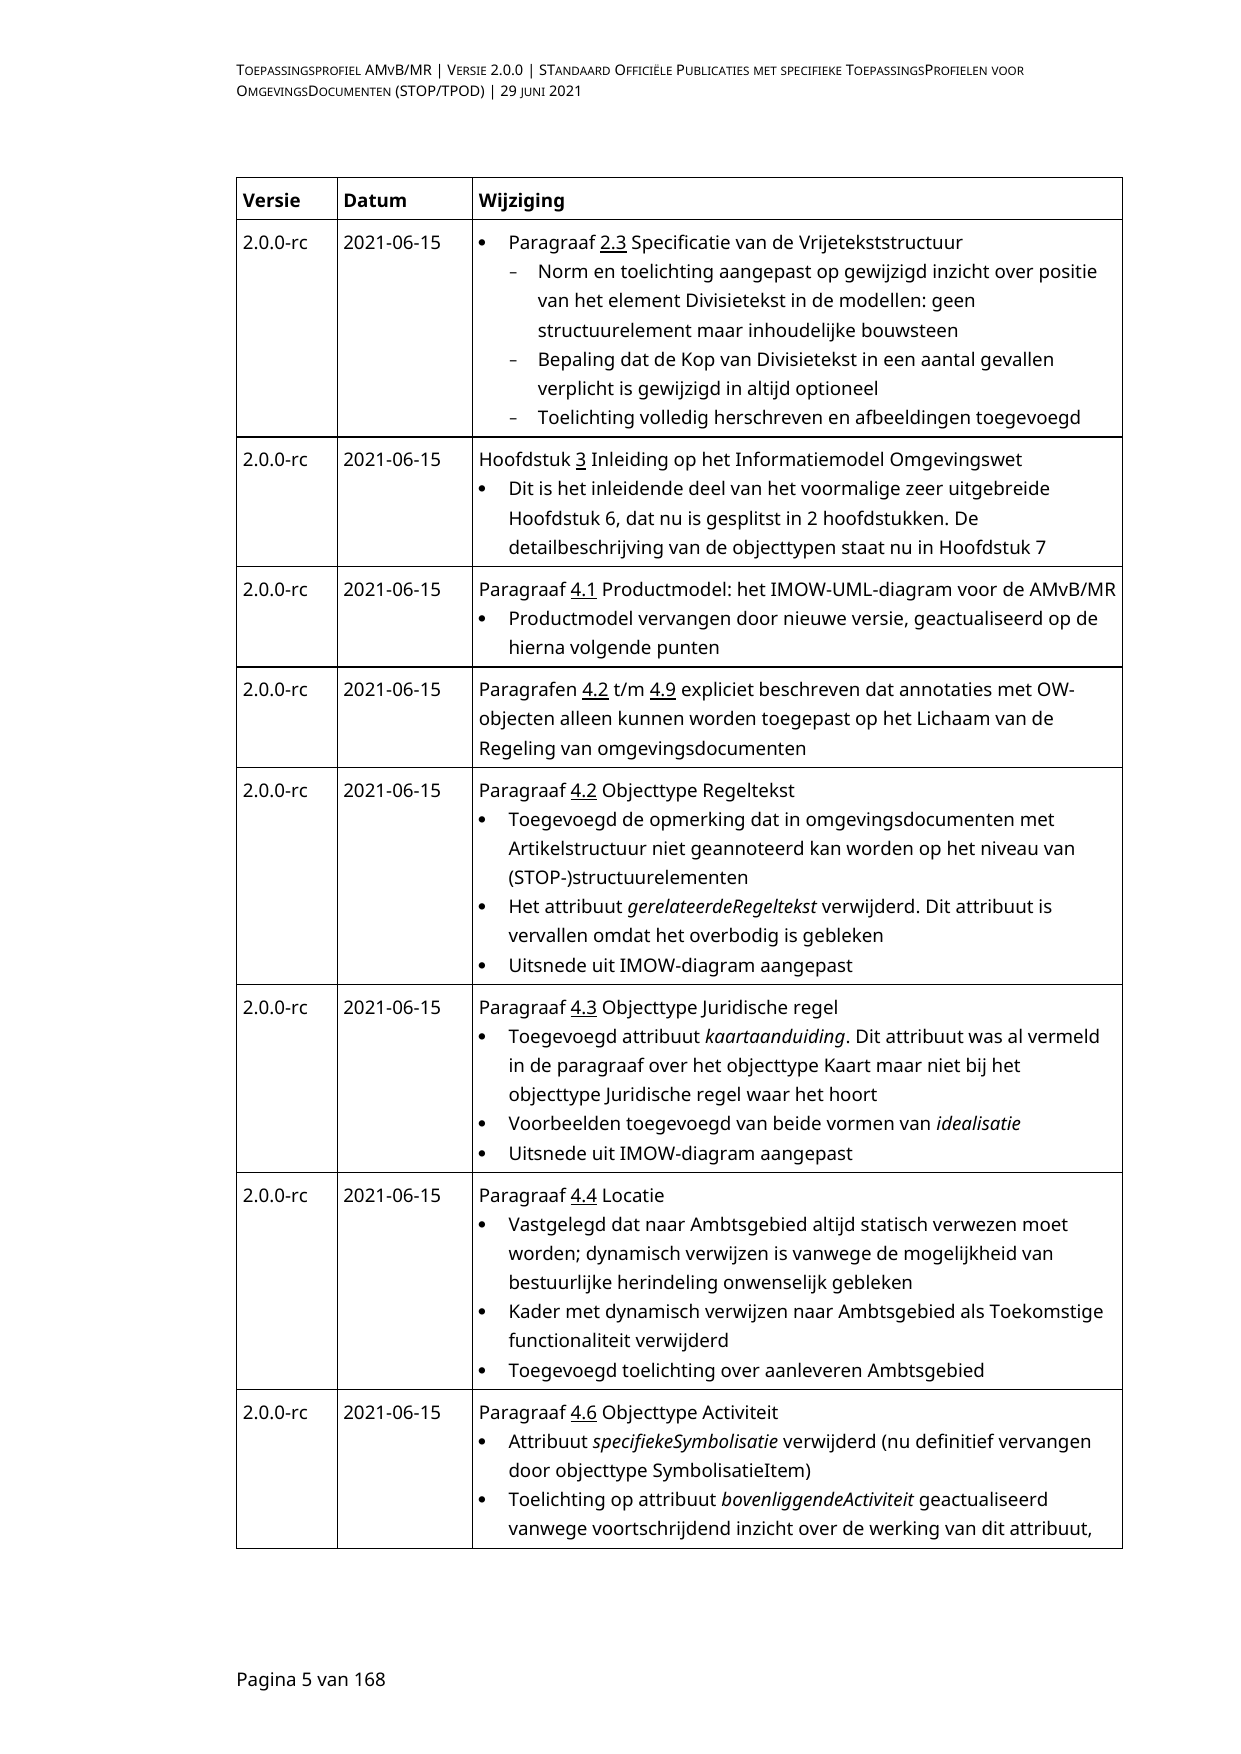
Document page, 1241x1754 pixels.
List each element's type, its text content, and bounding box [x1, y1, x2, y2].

table_cell Paragraaf 7.4 Locatie Vastgelegd dat naar Ambtsgebied altijd statisch verwezen moet worden; dynamisch verwijzen is vanwege de mogelijkheid van bestuurlijke herindeling onwenselijk gebleken Kader met dynamisch verwijzen naar Ambtsgebied als Toekomstige functionaliteit verwijderd Toegevoegd toelichting over aanleveren Ambtsgebied [473, 1173, 1122, 1389]
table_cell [473, 1390, 1122, 1548]
table_cell Paragraaf 7.1 Productmodel: het IMOW-UML-diagram voor de AMvB/MR Productmodel vervangen door nieuwe versie, geactualiseerd op de hierna volgende punten [473, 567, 1122, 666]
table_cell Paragraaf 7.3 Objecttype Juridische regel Toegevoegd attribuut kaartaanduiding. Dit attribuut was al vermeld in de paragraaf over het objecttype Kaart maar niet bij het objecttype Juridische regel waar het hoort Voorbeelden toegevoegd van beide vormen van idealisatie Uitsnede uit IMOW-diagram aangepast [473, 985, 1122, 1172]
table_cell 2021-06-15 [338, 1173, 472, 1389]
table_cell Paragraaf 7.2 Objecttype Regeltekst Toegevoegd de opmerking dat in omgevingsdocumenten met Artikelstructuur niet geannoteerd kan worden op het niveau van (STOP-)structuurelementen Het attribuut gerelateerdeRegeltekst verwijderd. Dit attribuut is vervallen omdat het overbodig is gebleken Uitsnede uit IMOW-diagram aangepast [473, 768, 1122, 984]
table_header Wijziging [473, 178, 1122, 219]
table_cell Hoofdstuk 6 Inleiding op het Informatiemodel Omgevingswet Dit is het inleidende deel van het voormalige zeer uitgebreide Hoofdstuk 6, dat nu is gesplitst in 2 hoofdstukken. De detailbeschrijving van de objecttypen staat nu in Hoofdstuk 7 [473, 438, 1122, 566]
table_cell 2021-06-15 [338, 220, 472, 436]
table_cell 2.0.0-rc [237, 567, 337, 666]
table_cell 2021-06-15 [338, 985, 472, 1172]
table_header Datum [338, 178, 472, 219]
table_cell Paragraaf 5.3 Specificatie van de Vrijetekststructuur Norm en toelichting aangepast op gewijzigd inzicht over positie van het element Divisietekst in de modellen: geen structuurelement maar inhoudelijke bouwsteen Bepaling dat de Kop van Divisietekst in een aantal gevallen verplicht is gewijzigd in altijd optioneel Toelichting volledig herschreven en afbeeldingen toegevoegd [473, 220, 1122, 436]
table_cell 2.0.0-rc [237, 668, 337, 767]
table_cell 2021-06-15 [338, 438, 472, 566]
table_cell 2.0.0-rc [237, 985, 337, 1172]
table_cell 2021-06-15 [338, 1390, 472, 1548]
table_cell 2021-06-15 [338, 567, 472, 666]
table_cell Paragrafen 7.2 t/m 7.9 expliciet beschreven dat annotaties met OW-objecten alleen kunnen worden toegepast op het Lichaam van de Regeling van omgevingsdocumenten [473, 668, 1122, 767]
table_cell 2.0.0-rc [237, 768, 337, 984]
table_cell 2.0.0-rc [237, 1173, 337, 1389]
table_cell 2021-06-15 [338, 768, 472, 984]
table_cell 2021-06-15 [338, 668, 472, 767]
table_cell 2.0.0-rc [237, 220, 337, 436]
table_header Versie [237, 178, 337, 219]
table_cell 2.0.0-rc [237, 438, 337, 566]
table_cell 2.0.0-rc [237, 1390, 337, 1548]
